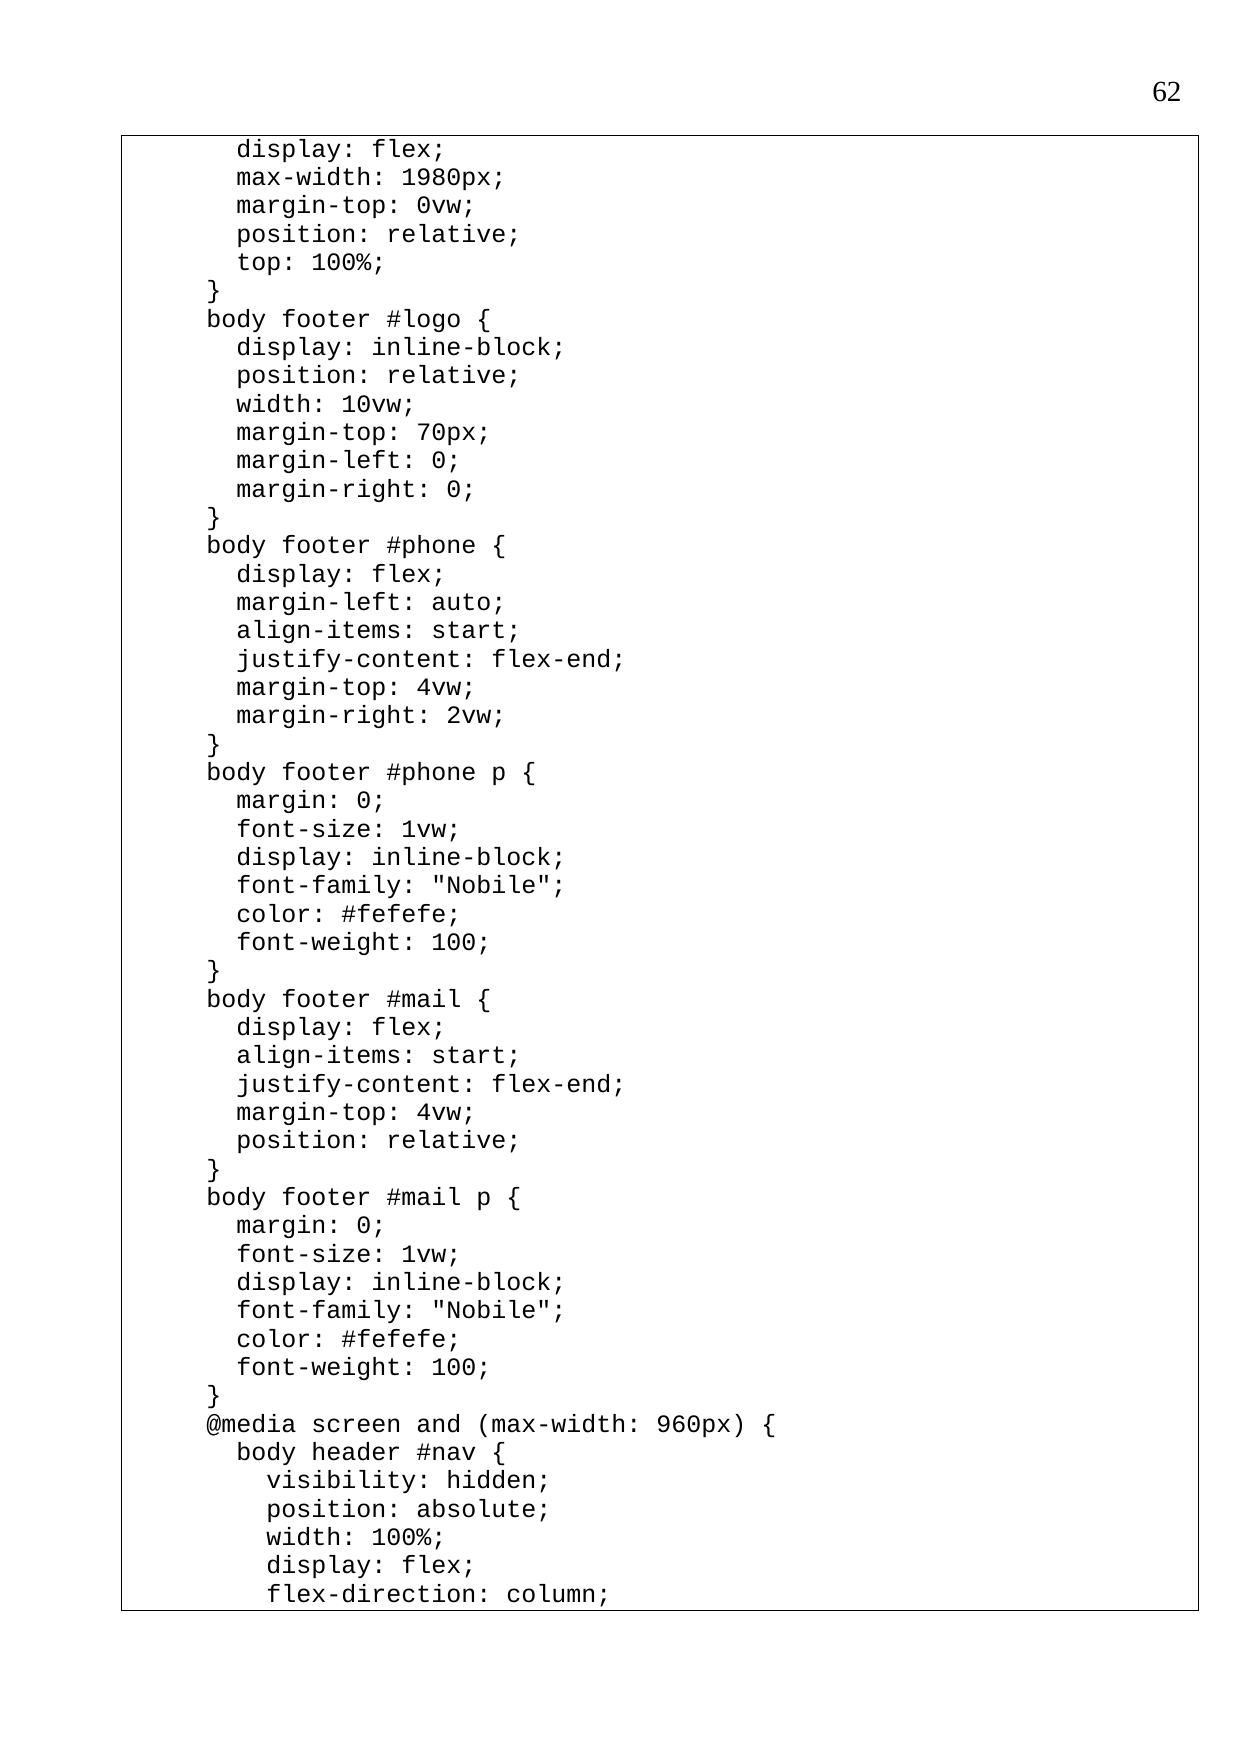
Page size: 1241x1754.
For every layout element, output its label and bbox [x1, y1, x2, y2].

table_header [122, 136, 1198, 1610]
